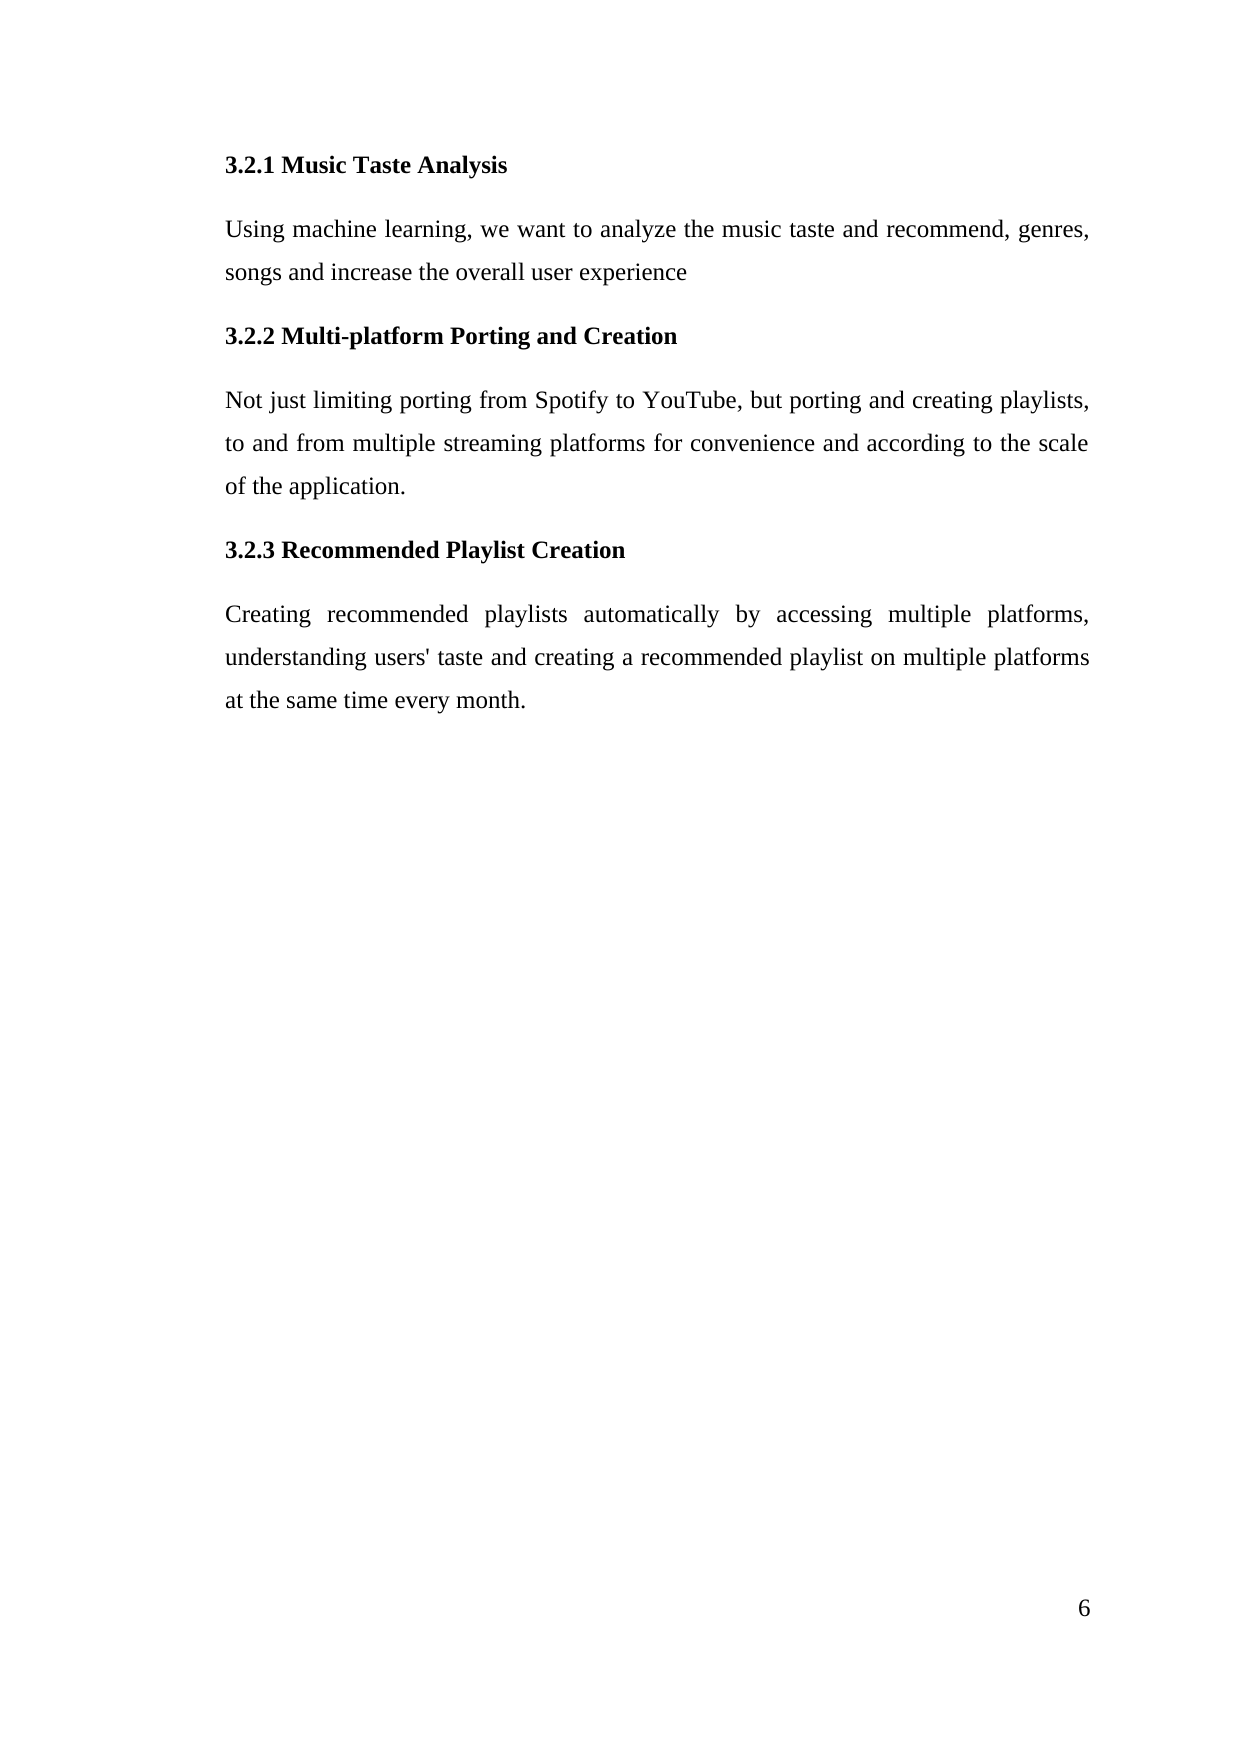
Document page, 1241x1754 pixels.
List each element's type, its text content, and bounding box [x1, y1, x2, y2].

text Creating recommended playlists automatically by accessing multiple platforms, understanding users' taste and creating a recommended playlist on multiple platforms at the same time every month. [225, 599, 1090, 714]
subtitle 3.2.1 Music Taste Analysis [225, 150, 1090, 179]
subtitle 3.2.3 Recommended Playlist Creation [225, 535, 1090, 564]
text Using machine learning, we want to analyze the music taste and recommend, genres, songs and increase the overall user experience [225, 214, 1090, 286]
subtitle 3.2.2 Multi-platform Porting and Creation [225, 321, 1090, 350]
text Not just limiting porting from Spotify to YouTube, but porting and creating playlists, to and from multiple streaming platforms for convenience and according to the scale of the application. [225, 385, 1090, 500]
